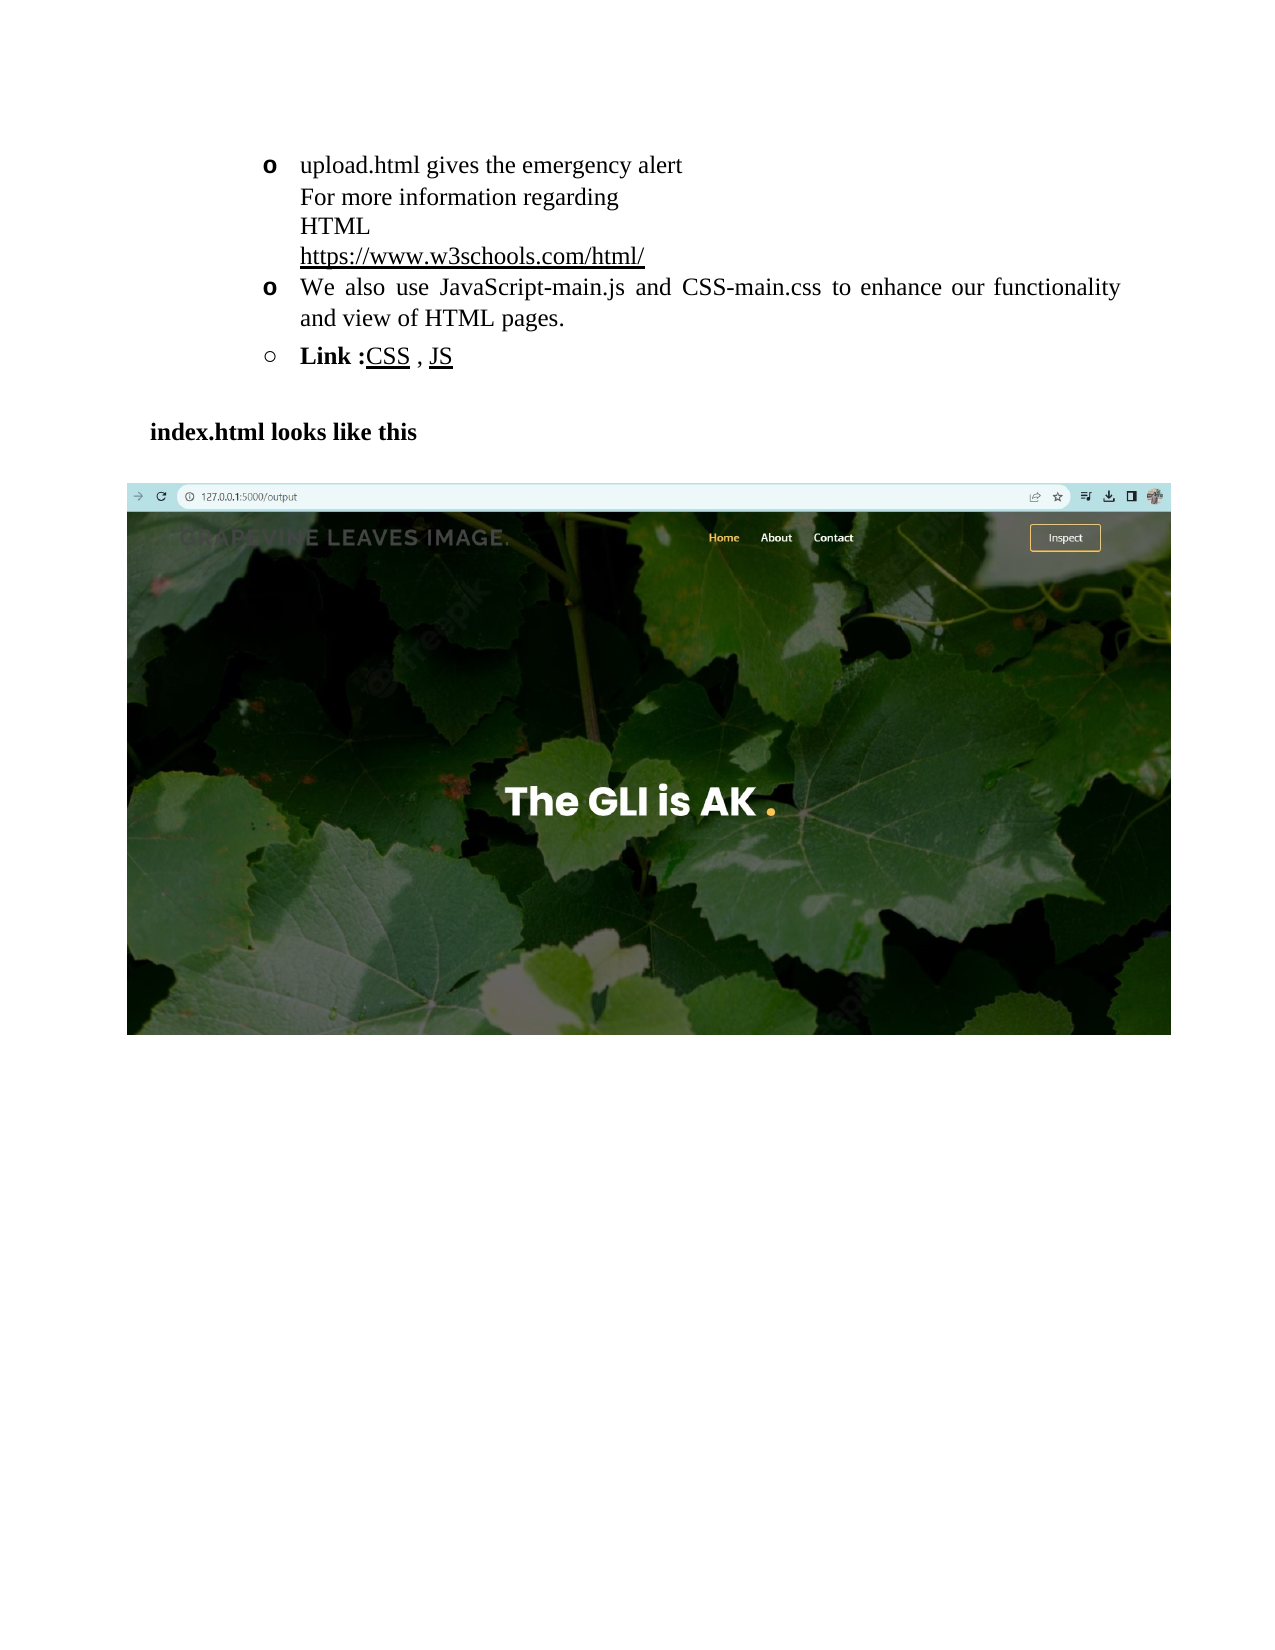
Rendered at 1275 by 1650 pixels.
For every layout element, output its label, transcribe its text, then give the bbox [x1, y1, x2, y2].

list Link :CSS , JS [262, 341, 1171, 369]
picture [127, 483, 1171, 1035]
list upload.html gives the emergency alert For more information regarding HTML https://www.w3schools.com/html/ [262, 150, 696, 269]
subtitle index.html looks like this [150, 417, 1171, 446]
list We also use JavaScript-main.js and CSS-main.css to enhance our functionality and view of HTML pages. [262, 272, 1122, 331]
